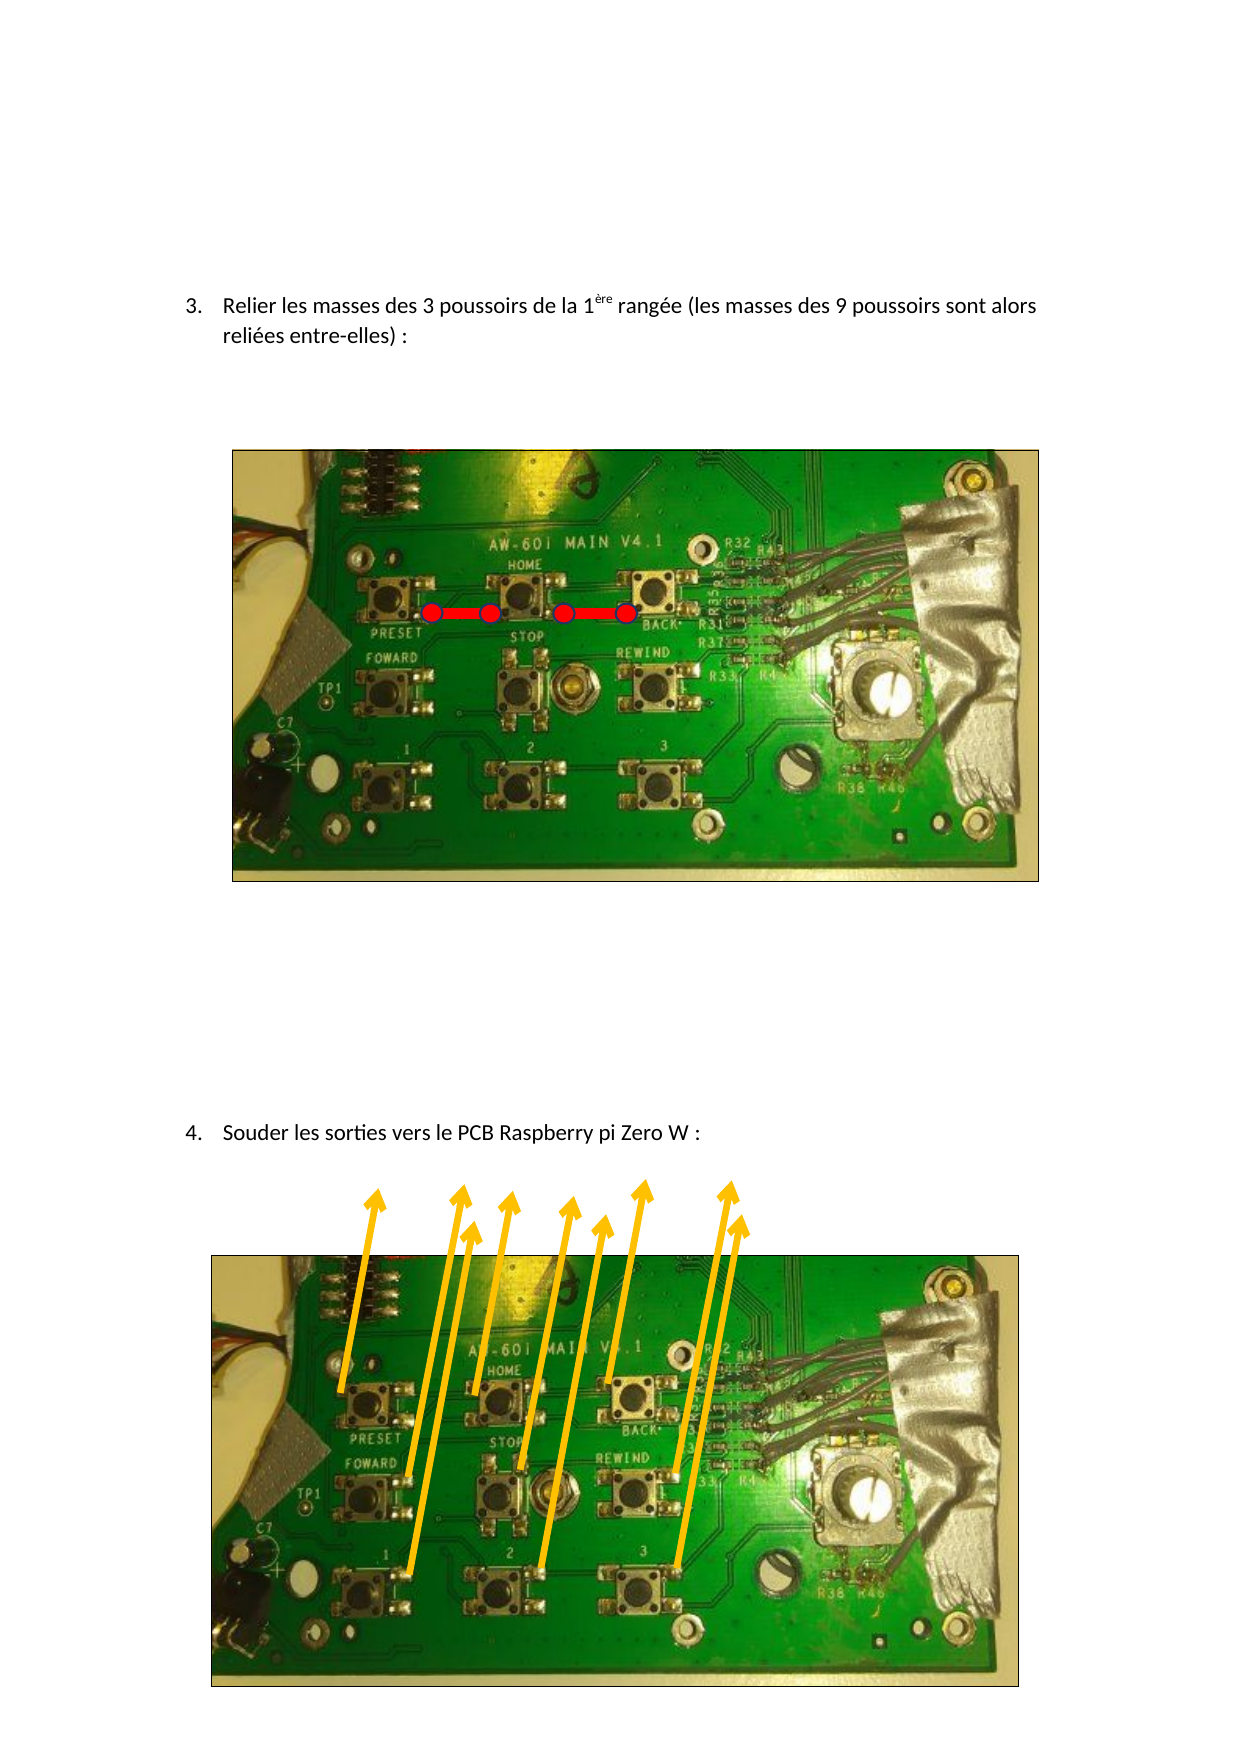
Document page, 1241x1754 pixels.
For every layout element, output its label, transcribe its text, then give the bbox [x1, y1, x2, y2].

list Souder les sorties vers le PCB Raspberry pi Zero W : [185, 1118, 1093, 1146]
list Relier les masses des 3 poussoirs de la 1ère rangée (les masses des 9 poussoirs sont alors reliées entre-elles) : [185, 291, 1093, 349]
picture [212, 1256, 1018, 1686]
picture [233, 451, 1038, 881]
